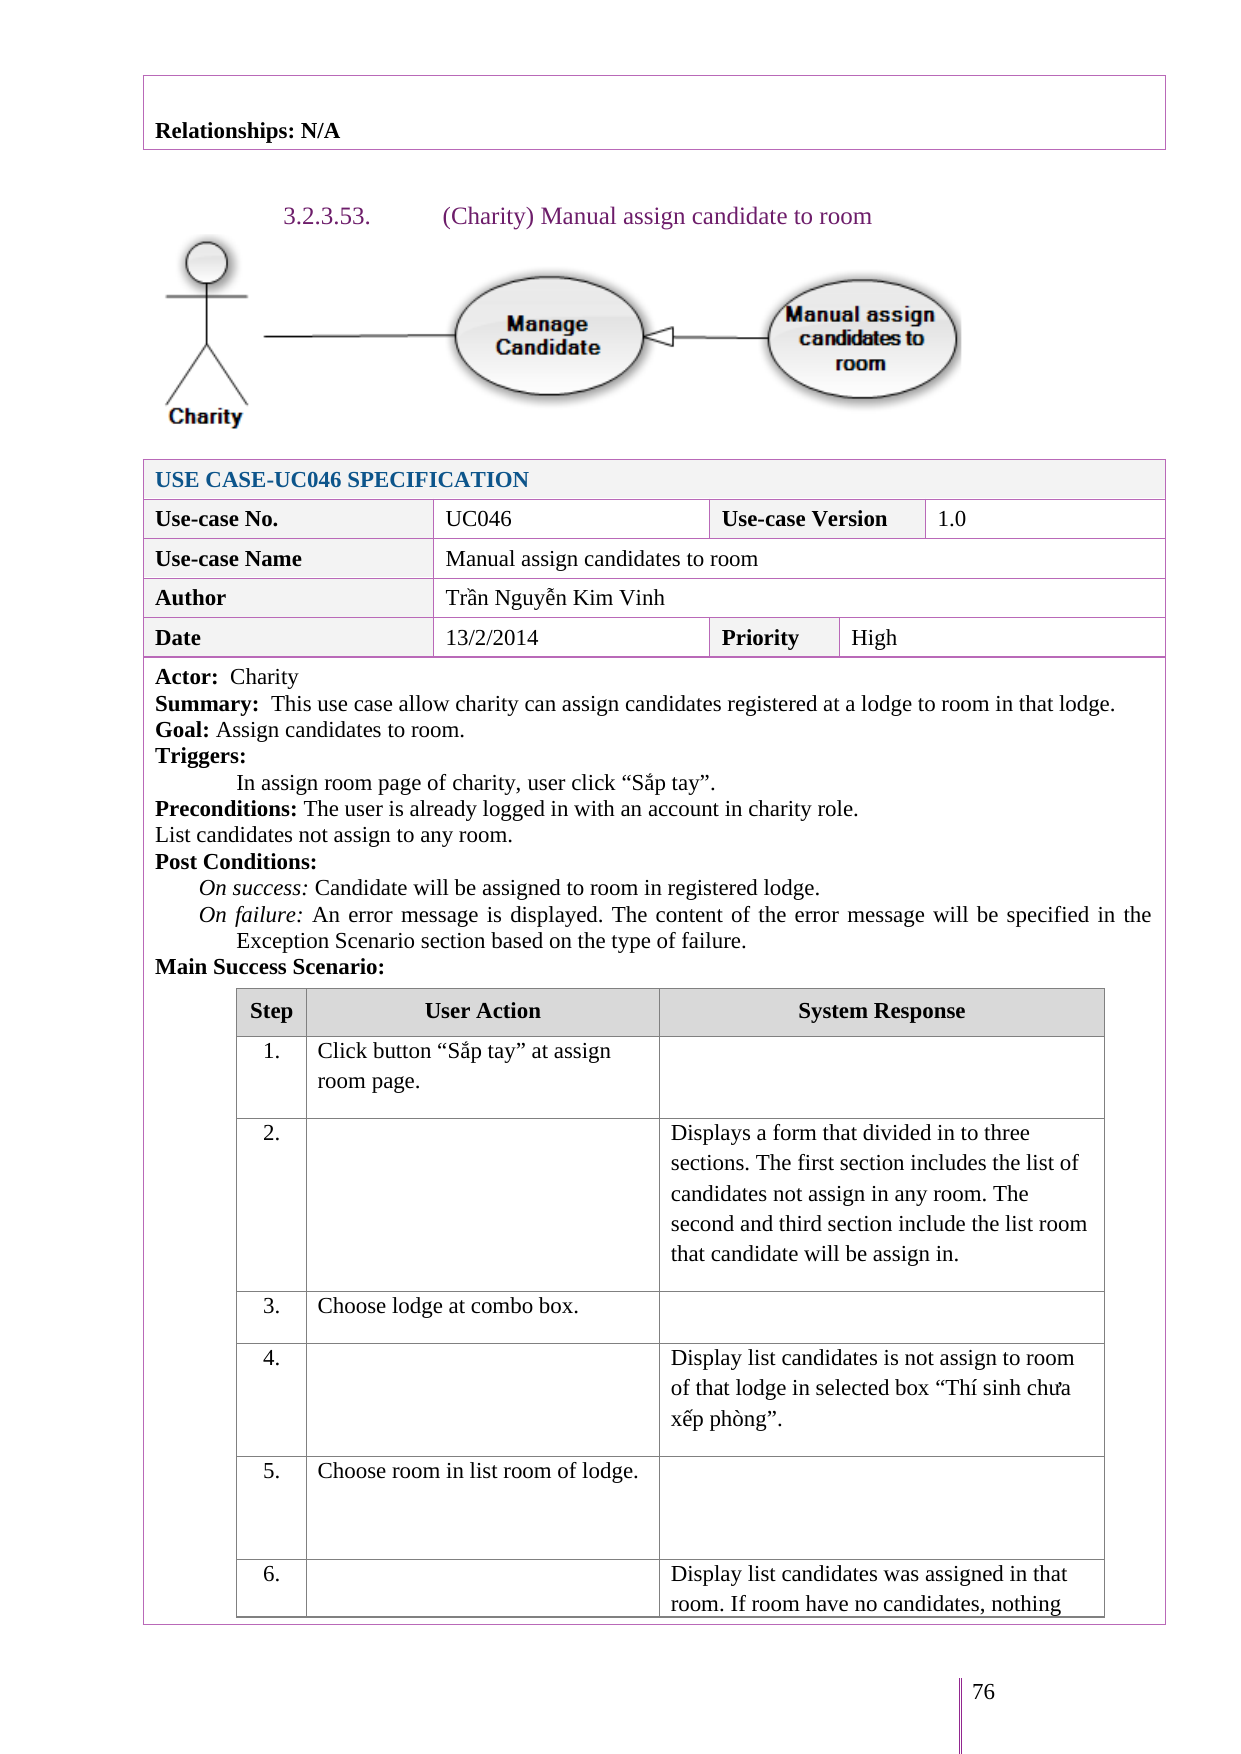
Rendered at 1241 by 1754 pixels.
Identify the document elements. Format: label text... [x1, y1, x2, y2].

subtitle (Charity) Manual assign candidate to room [283, 201, 1165, 230]
table_cell High [840, 618, 1165, 656]
table_cell Use-case Name [144, 539, 433, 577]
table_cell UC046 [434, 500, 709, 538]
table_cell Trần Nguyễn Kim Vinh [434, 579, 1165, 617]
table_cell Use-case No. [144, 500, 433, 538]
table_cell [144, 76, 1165, 149]
table_cell Use-case Version [710, 500, 925, 538]
table_cell Date [144, 618, 433, 656]
table_cell Priority [710, 618, 839, 656]
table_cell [144, 658, 1165, 1623]
table_cell 1.0 [926, 500, 1165, 538]
picture [142, 234, 962, 435]
table_cell Manual assign candidates to room [434, 539, 1165, 577]
table_header USE CASE-UC046 SPECIFICATION [144, 460, 1165, 498]
table_cell Author [144, 579, 433, 617]
table_cell 13/2/2014 [434, 618, 709, 656]
